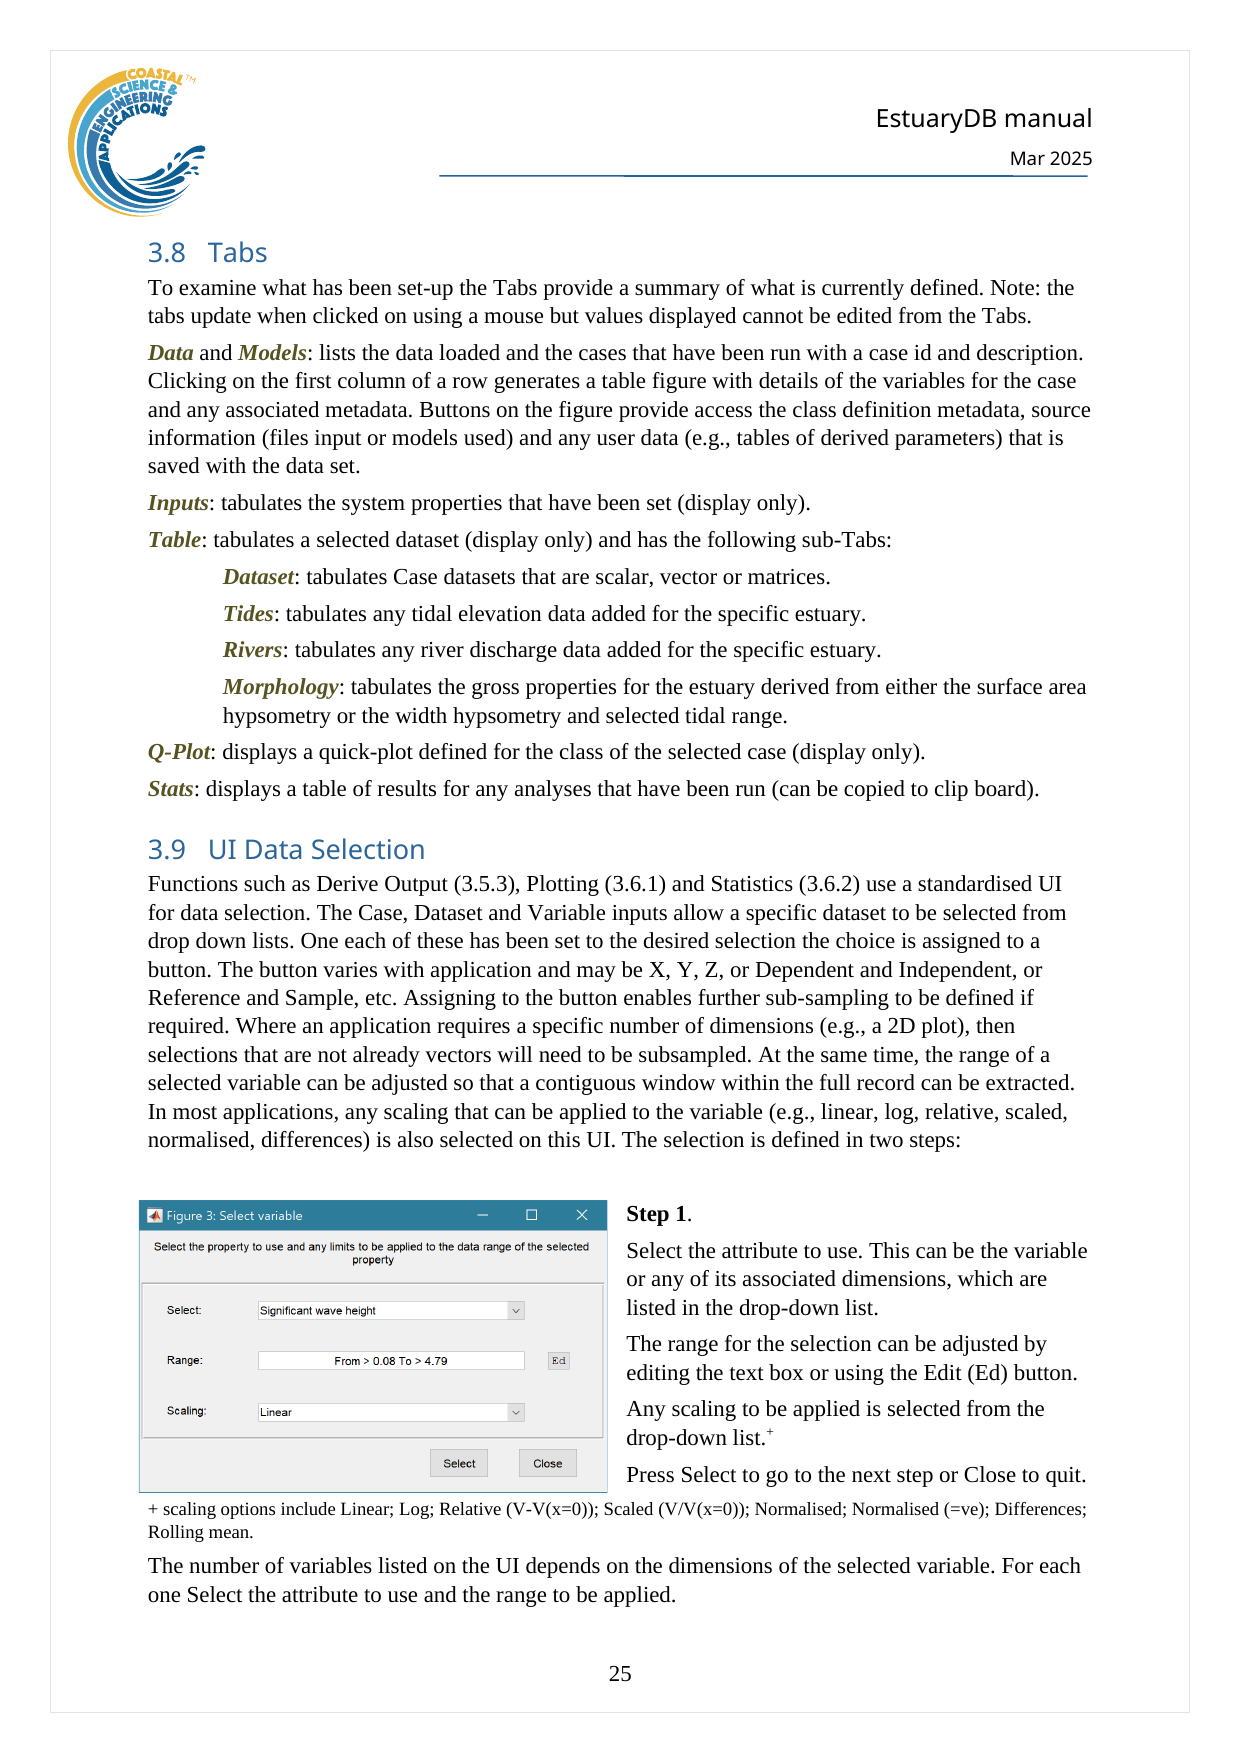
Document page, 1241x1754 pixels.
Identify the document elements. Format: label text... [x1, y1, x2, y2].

text To examine what has been set-up the Tabs provide a summary of what is currently defined. Note: the tabs update when clicked on using a mouse but values displayed cannot be edited from the Tabs. [148, 274, 1093, 328]
text Stats: displays a table of results for any analyses that have been run (can be copied to clip board). [148, 775, 1093, 802]
text Inputs: tabulates the system properties that have been set (display only). [148, 489, 1093, 516]
text Functions such as Derive Output (3.5.3), Plotting (3.6.1) and Statistics (3.6.2) use a standardised UI for data selection. The Case, Dataset and Variable inputs allow a specific dataset to be selected from drop down lists. One each of these has been set to the desired selection the choice is assigned to a button. The button varies with application and may be X, Y, Z, or Dependent and Independent, or Reference and Sample, etc. Assigning to the button enables further sub-sampling to be defined if required. Where an application requires a specific number of dimensions (e.g., a 2D plot), then selections that are not already vectors will need to be subsampled. At the same time, the range of a selected variable can be adjusted so that a contiguous window within the full record can be extracted. In most applications, any scaling that can be applied to the variable (e.g., linear, log, relative, scaled, normalised, differences) is also selected on this UI. The selection is defined in two steps: [148, 870, 1093, 1153]
text Dataset: tabulates Case datasets that are scalar, vector or matrices. [148, 563, 1093, 589]
text Rivers: tabulates any river discharge data added for the specific estuary. [148, 636, 1093, 663]
text Data and Models: lists the data loaded and the cases that have been run with a case id and description. Clicking on the first column of a row generates a table figure with details of the variables for the case and any associated metadata. Buttons on the figure provide access the class definition metadata, source information (files input or models used) and any user data (e.g., tables of derived parameters) that is saved with the data set. [148, 339, 1093, 479]
text Tides: tabulates any tidal elevation data added for the specific estuary. [148, 600, 1093, 626]
text The number of variables listed on the UI depends on the dimensions of the selected variable. For each one Select the attribute to use and the range to be applied. [148, 1552, 1093, 1607]
picture [138, 1200, 608, 1493]
text Table: tabulates a selected dataset (display only) and has the following sub-Tabs: [148, 526, 1093, 552]
text Press Select to go to the next step or Close to quit. [608, 1461, 1093, 1487]
subtitle UI Data Selection [148, 831, 1093, 867]
text The range for the selection can be adjusted by editing the text box or using the Edit (Ed) button. [608, 1330, 1093, 1385]
text Select the attribute to use. This can be the variable or any of its associated dimensions, which are listed in the drop-down list. [608, 1237, 1093, 1320]
text + scaling options include Linear; Log; Relative (V-V(x=0)); Scaled (V/V(x=0)); Normalised; Normalised (=ve); Differences; Rolling mean. [148, 1497, 1093, 1542]
text Step 1. [608, 1200, 1093, 1226]
text Any scaling to be applied is selected from the drop-down list.+ [608, 1396, 1093, 1450]
subtitle Tabs [148, 234, 1093, 271]
text Morphology: tabulates the gross properties for the estuary derived from either the surface area hypsometry or the width hypsometry and selected tidal range. [223, 673, 1093, 728]
text Q-Plot: displays a quick-plot defined for the class of the selected case (display only). [148, 738, 1093, 765]
